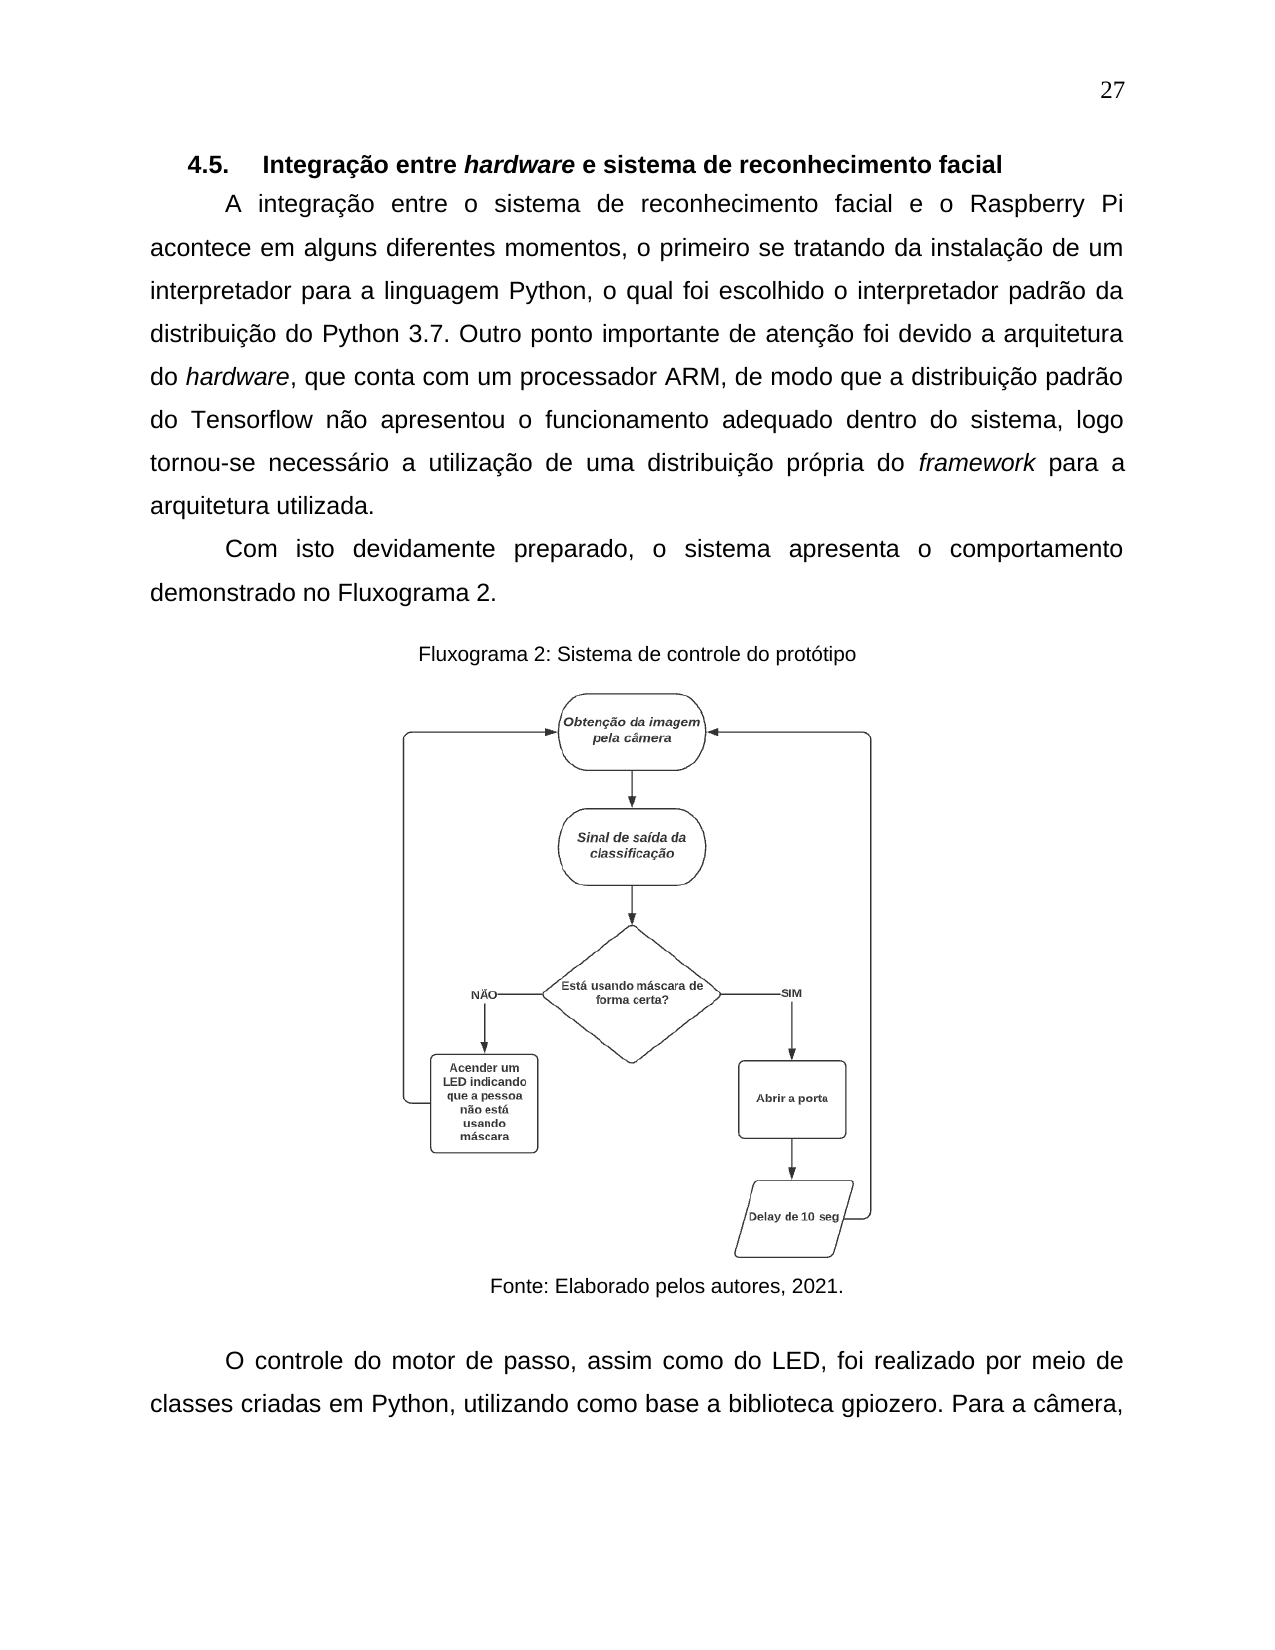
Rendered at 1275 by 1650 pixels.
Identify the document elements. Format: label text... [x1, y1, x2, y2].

text A integração entre o sistema de reconhecimento facial e o Raspberry Pi acontece em alguns diferentes momentos, o primeiro se tratando da instalação de um interpretador para a linguagem Python, o qual foi escolhido o interpretador padrão da distribuição do Python 3.7. Outro ponto importante de atenção foi devido a arquitetura do hardware, que conta com um processador ARM, de modo que a distribuição padrão do Tensorflow não apresentou o funcionamento adequado dentro do sistema, logo tornou-se necessário a utilização de uma distribuição própria do framework para a arquitetura utilizada. [150, 189, 1125, 520]
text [150, 1346, 1125, 1417]
picture [375, 669, 901, 1260]
text Fonte: Elaborado pelos autores, 2021. [150, 1274, 1125, 1298]
subtitle Integração entre hardware e sistema de reconhecimento facial [187, 150, 1125, 179]
text Com isto devidamente preparado, o sistema apresenta o comportamento demonstrado no Fluxograma 2. [150, 534, 1125, 606]
text Fluxograma 2: Sistema de controle do protótipo [150, 642, 1125, 666]
